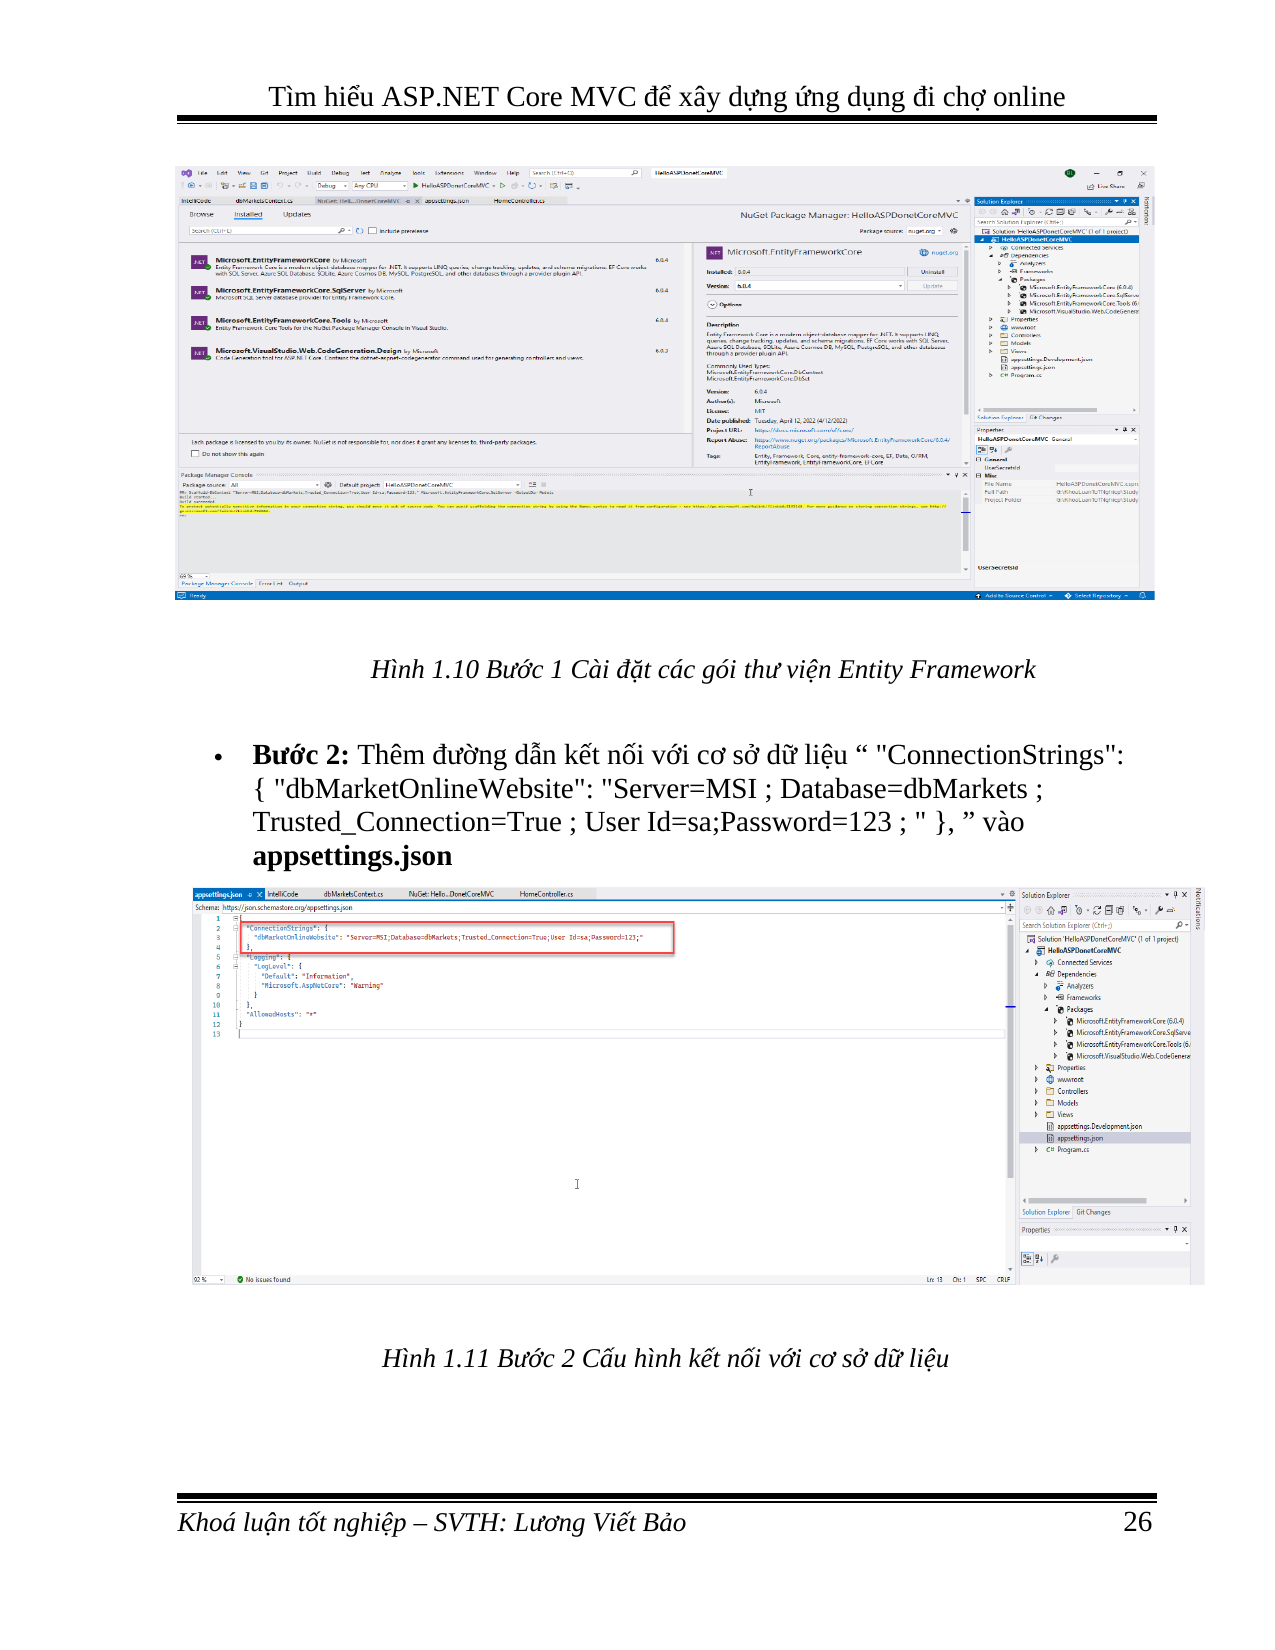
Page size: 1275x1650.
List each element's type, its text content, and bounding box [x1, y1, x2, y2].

list Hình 1.10 Bước 1 Cài đặt các gói thư viện Entity Framework [252, 653, 1157, 727]
list Bước 2: Thêm đường dẫn kết nối với cơ sở dữ liệu “ "ConnectionStrings":{ "dbMarketOnlineWebsite": "Server=MSI ; Database=dbMarkets ; Trusted_Connection=True ; User Id=sa;Password=123 ; " }, ” vào appsettings.json [215, 737, 1157, 872]
picture [175, 166, 1155, 600]
picture [192, 887, 1205, 1285]
